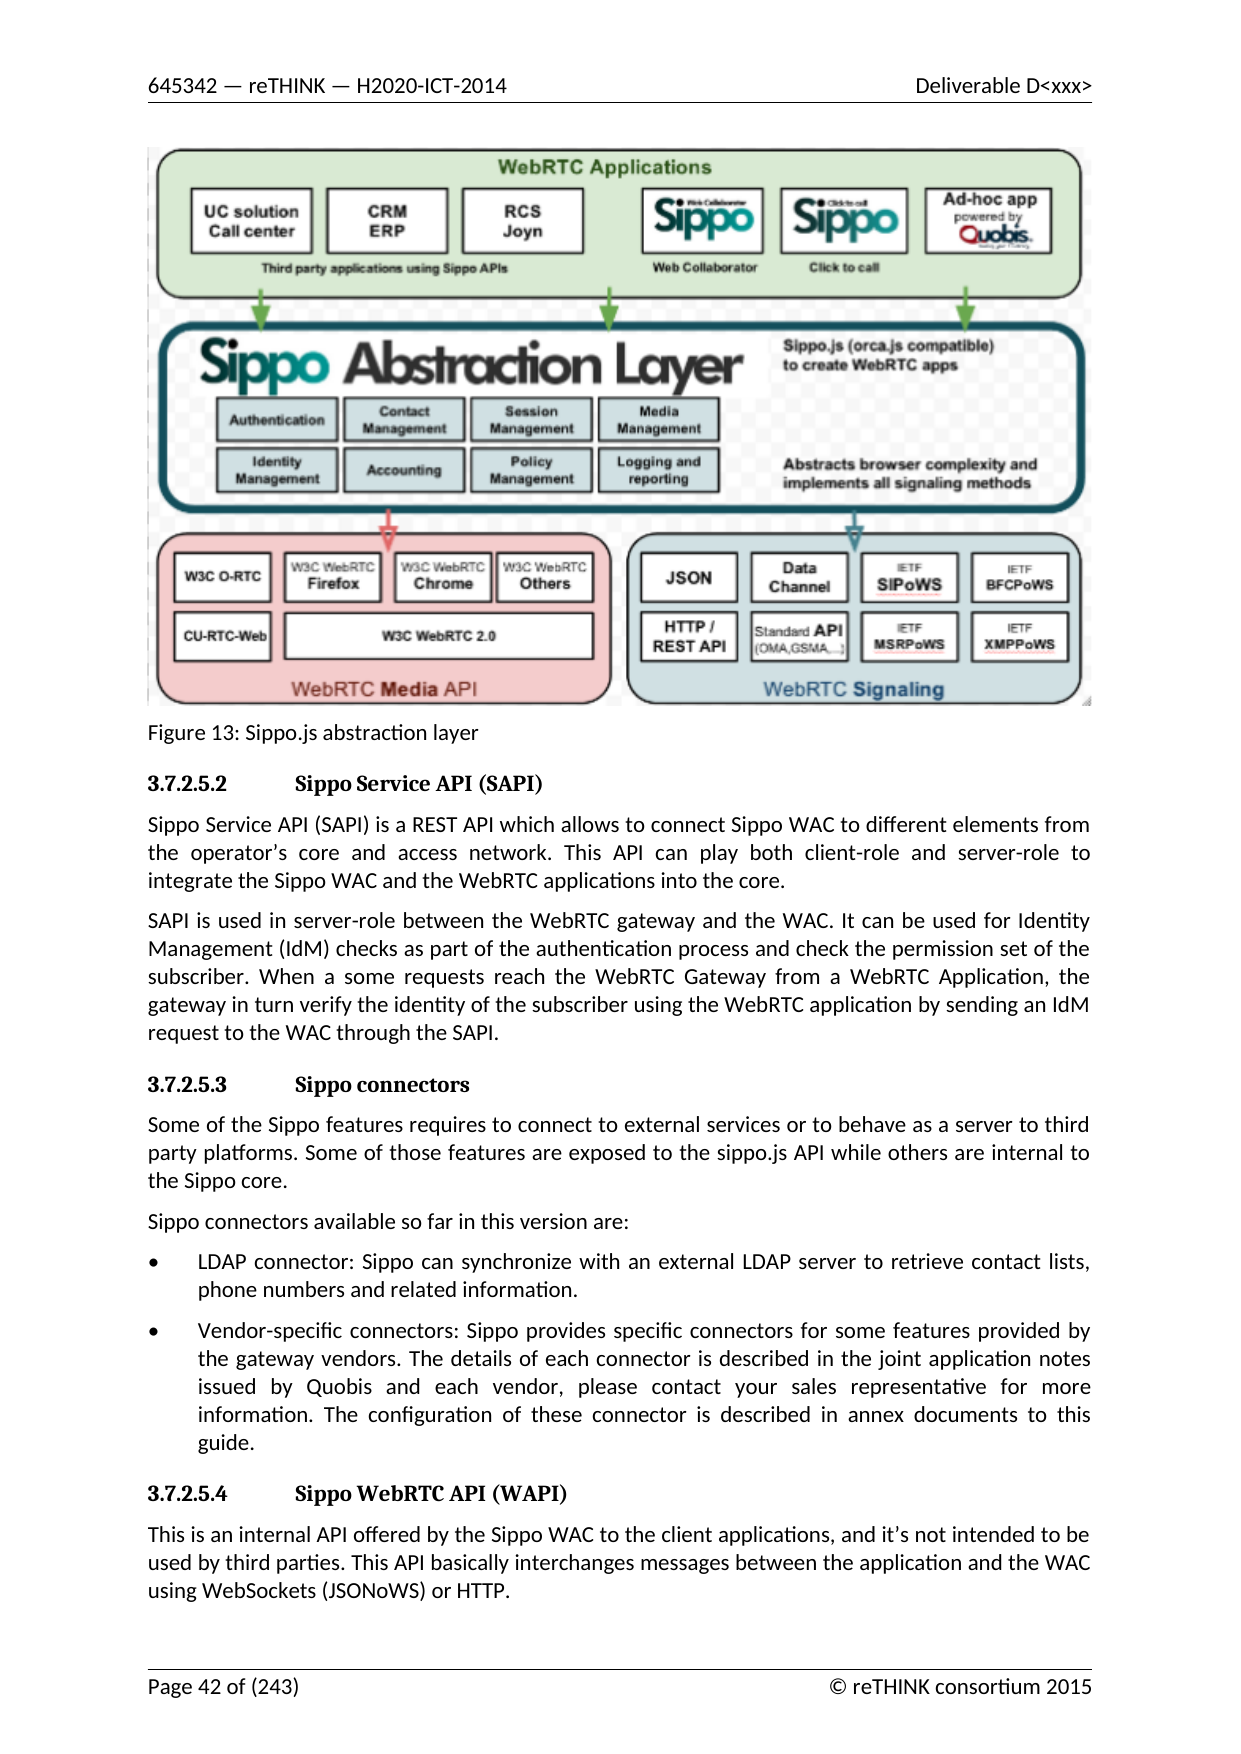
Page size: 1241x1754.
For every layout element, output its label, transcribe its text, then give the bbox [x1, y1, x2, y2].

text Sippo connectors available so far in this version are: [148, 1207, 1092, 1235]
picture [147, 147, 1092, 706]
subtitle Sippo connectors [148, 1071, 1092, 1098]
text SAPI is used in server-role between the WebRTC gateway and the WAC. It can be used for Identity Management (IdM) checks as part of the authentication process and check the permission set of the subscriber. When a some requests reach the WebRTC Gateway from a WebRTC Application, the gateway in turn verify the identity of the subscriber using the WebRTC application by sending an IdM request to the WAC through the SAPI. [148, 906, 1092, 1046]
text Figure 13: Sippo.js abstraction layer [148, 718, 1092, 746]
list Vendor-specific connectors: Sippo provides specific connectors for some features provided by the gateway vendors. The details of each connector is described in the joint application notes issued by Quobis and each vendor, please contact your sales representative for more information. The configuration of these connector is described in annex documents to this guide. [148, 1316, 1092, 1456]
subtitle Sippo Service API (SAPI) [148, 771, 1092, 797]
text Sippo Service API (SAPI) is a REST API which allows to connect Sippo WAC to different elements from the operator’s core and access network. This API can play both client-role and server-role to integrate the Sippo WAC and the WebRTC applications into the core. [148, 810, 1092, 894]
text Some of the Sippo features requires to connect to external services or to behave as a server to third party platforms. Some of those features are exposed to the sippo.js API while others are internal to the Sippo core. [148, 1110, 1092, 1194]
subtitle Sippo WebRTC API (WAPI) [148, 1481, 1092, 1507]
list LDAP connector: Sippo can synchronize with an external LDAP server to retrieve contact lists, phone numbers and related information. [148, 1247, 1092, 1303]
text This is an internal API offered by the Sippo WAC to the client applications, and it’s not intended to be used by third parties. This API basically interchanges messages between the application and the WAC using WebSockets (JSONoWS) or HTTP. [148, 1520, 1092, 1604]
